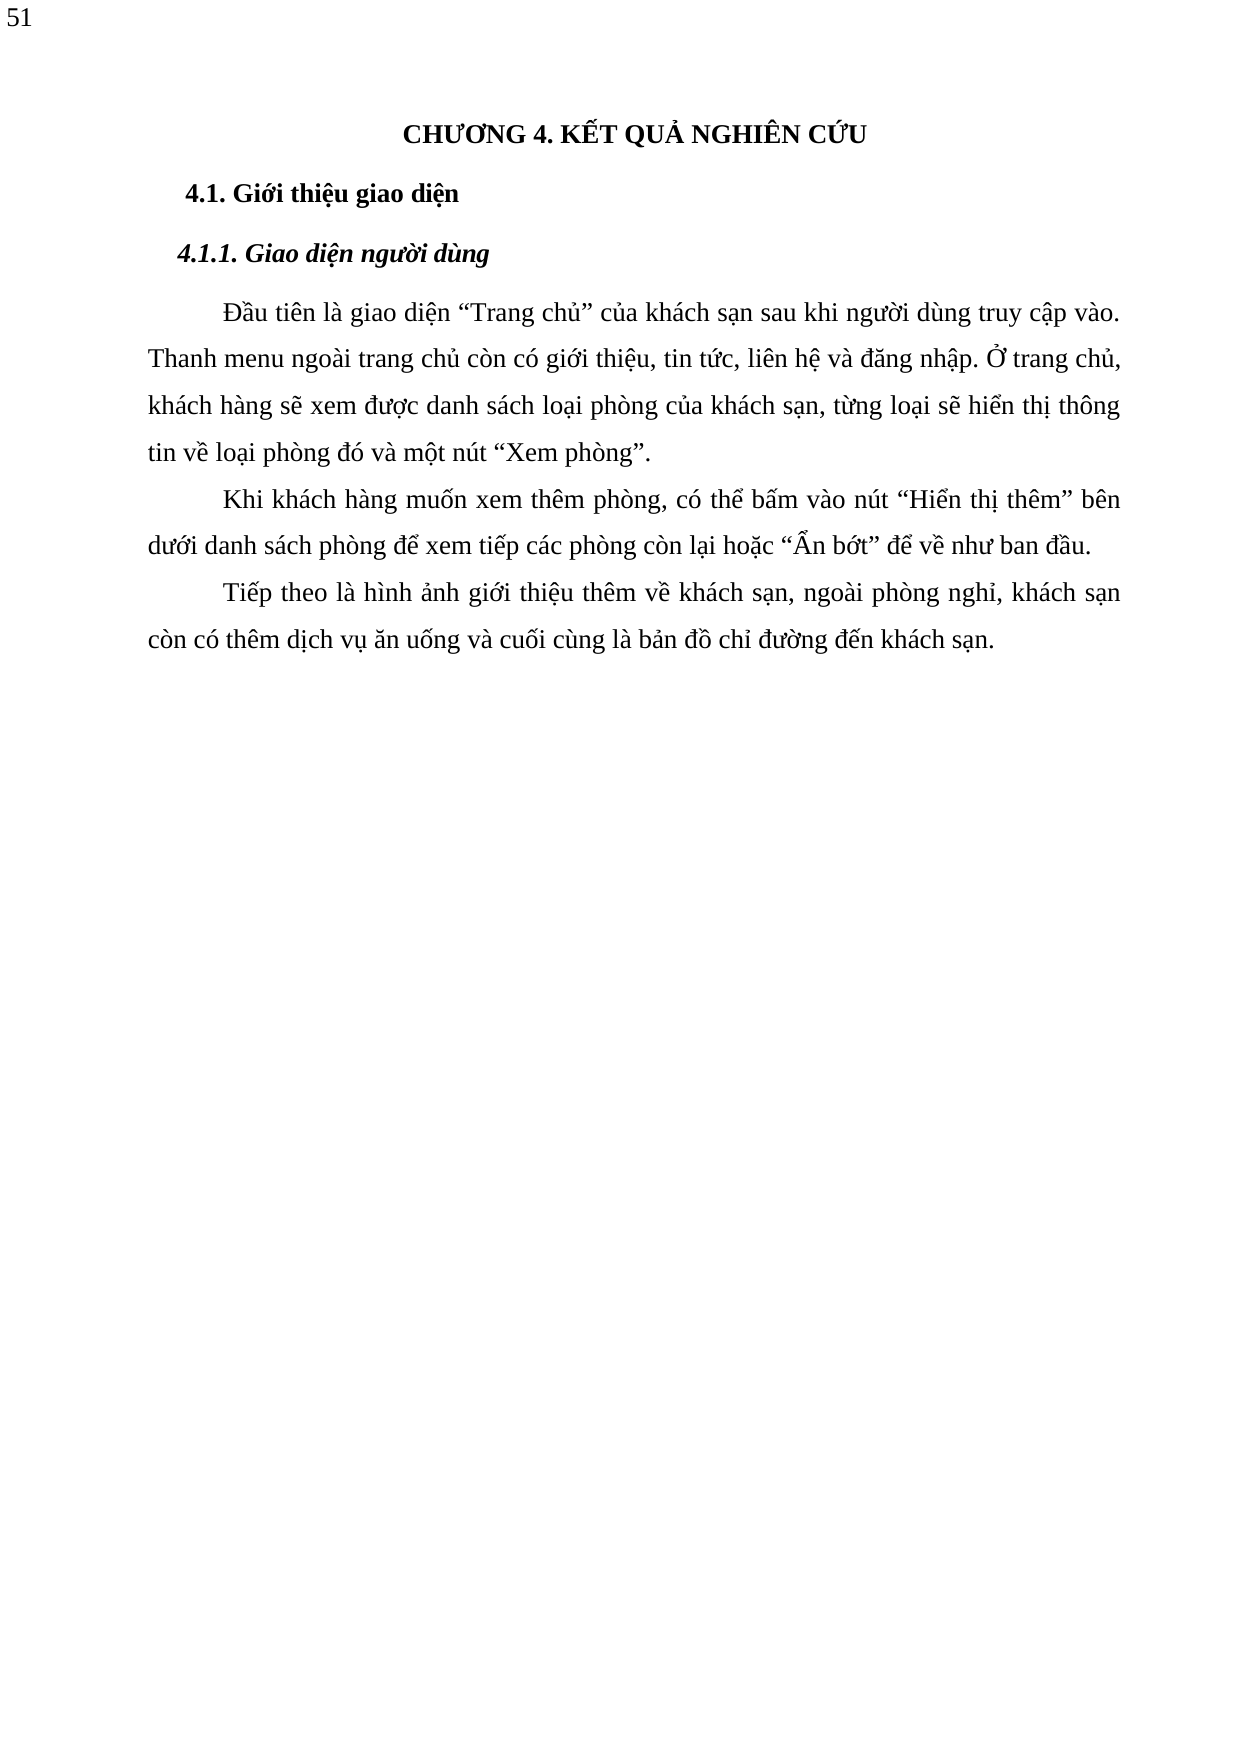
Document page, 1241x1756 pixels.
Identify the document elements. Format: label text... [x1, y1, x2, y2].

text Khi khách hàng muốn xem thêm phòng, có thể bấm vào nút “Hiển thị thêm” bên dưới danh sách phòng để xem tiếp các phòng còn lại hoặc “Ẩn bớt” để về như ban đầu. [148, 483, 1122, 561]
subtitle CHƯƠNG 4. KẾT QUẢ NGHIÊN CỨU [158, 118, 1112, 149]
subtitle Giới thiệu giao diện [185, 177, 1201, 208]
text Đầu tiên là giao diện “Trang chủ” của khách sạn sau khi người dùng truy cập vào. Thanh menu ngoài trang chủ còn có giới thiệu, tin tức, liên hệ và đăng nhập. Ở trang chủ, khách hàng sẽ xem được danh sách loại phòng của khách sạn, từng loại sẽ hiển thị thông tin về loại phòng đó và một nút “Xem phòng”. [148, 296, 1122, 467]
text Tiếp theo là hình ảnh giới thiệu thêm về khách sạn, ngoài phòng nghỉ, khách sạn còn có thêm dịch vụ ăn uống và cuối cùng là bản đồ chỉ đường đến khách sạn. [148, 576, 1123, 654]
subtitle Giao diện người dùng [177, 237, 1201, 268]
